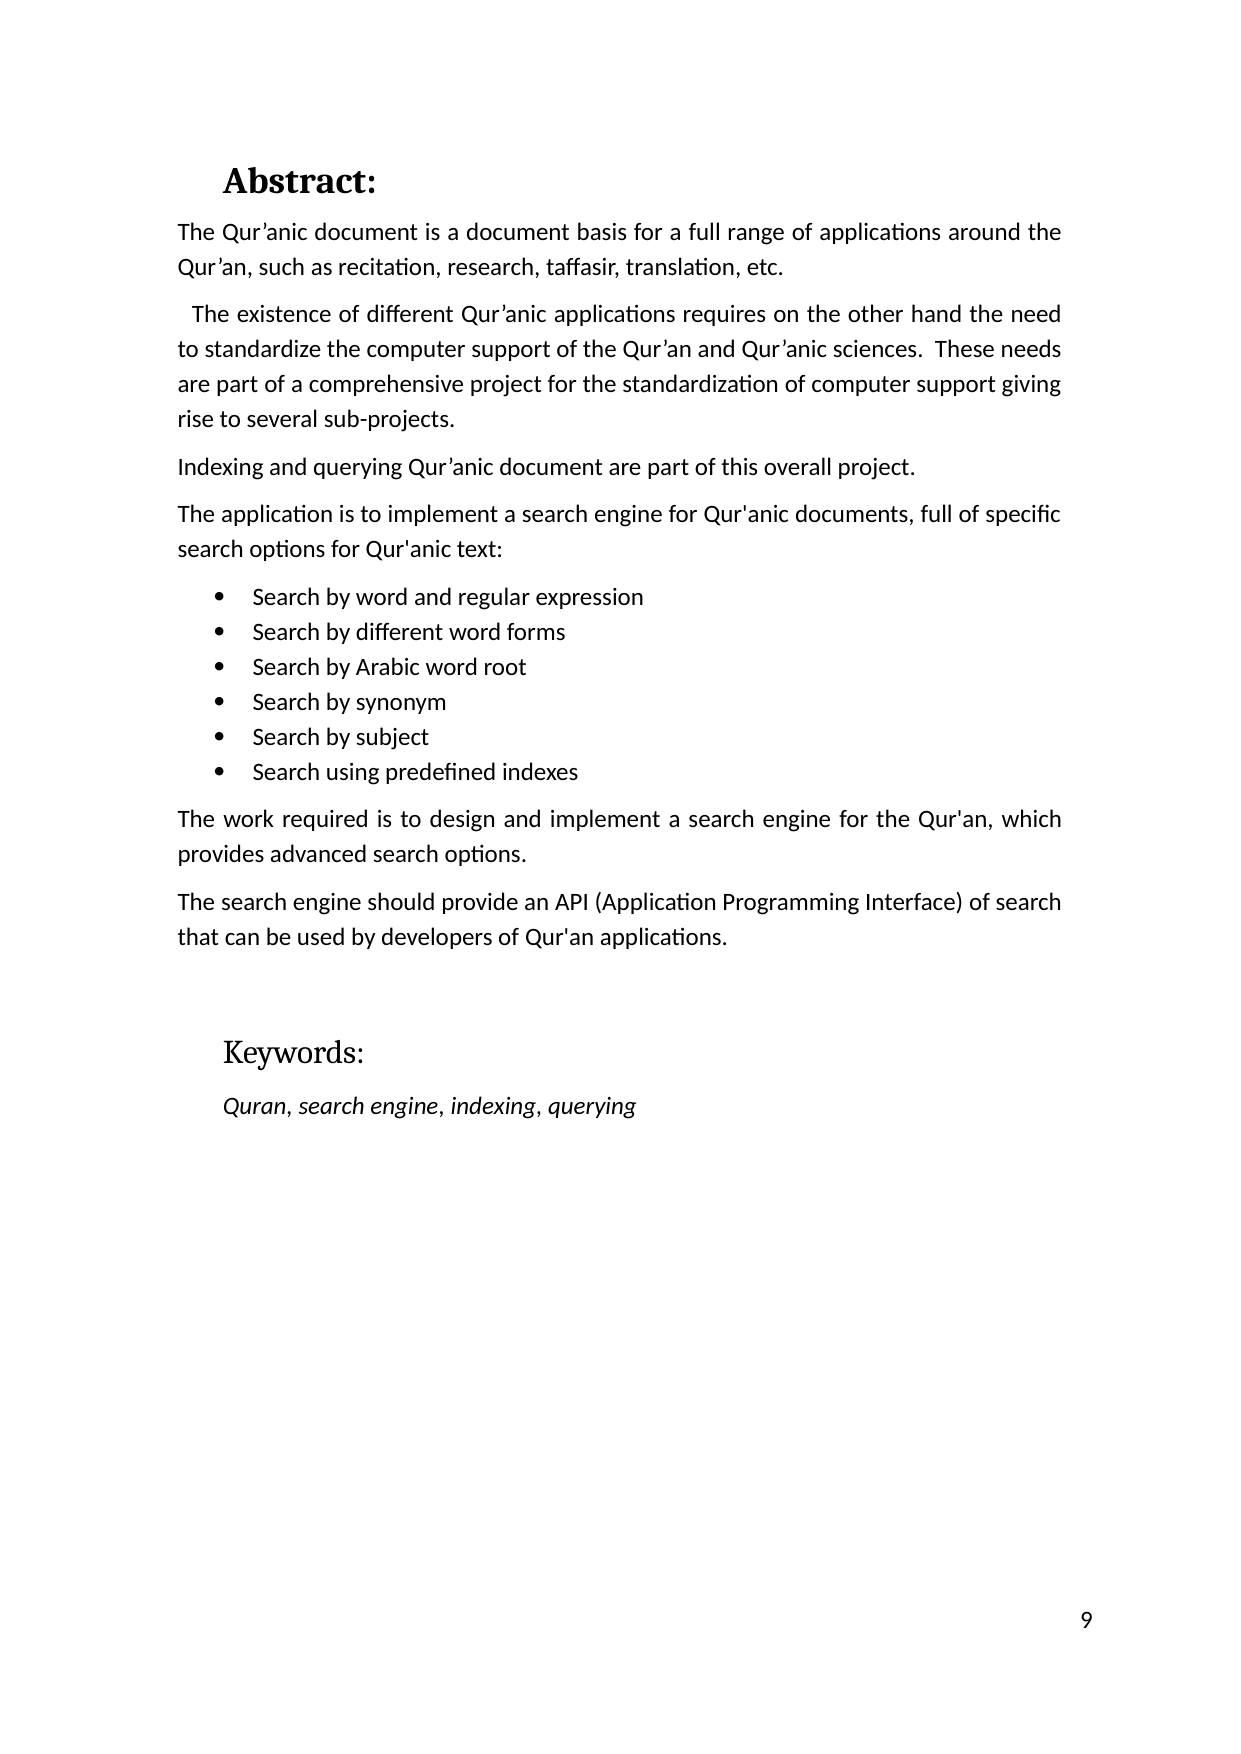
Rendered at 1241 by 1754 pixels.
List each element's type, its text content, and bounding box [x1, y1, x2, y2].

list Search by different word forms [215, 616, 1063, 646]
text Abstract: [223, 160, 1063, 203]
text The Qur’anic document is a document basis for a full range of applications around the Qur’an, such as recitation, research, taffasir, translation, etc. [177, 216, 1063, 281]
text The application is to implement a search engine for Qur'anic documents, full of specific search options for Qur'anic text: [177, 498, 1063, 564]
text The existence of different Qur’anic applications requires on the other hand the need to standardize the computer support of the Qur’an and Qur’anic sciences. These needs are part of a comprehensive project for the standardization of computer support giving rise to several sub-projects. [177, 298, 1063, 434]
text Indexing and querying Qur’anic document are part of this overall project. [177, 451, 1063, 481]
list Search by Arabic word root [215, 651, 1063, 681]
text Keywords: [223, 1033, 1063, 1072]
text The work required is to design and implement a search engine for the Qur'an, which provides advanced search options. [177, 803, 1063, 869]
text The search engine should provide an API (Application Programming Interface) of search that can be used by developers of Qur'an applications. [177, 886, 1063, 951]
list Search by subject [215, 721, 1063, 751]
list Search using predefined indexes [215, 756, 1063, 786]
list Search by synonym [215, 686, 1063, 716]
text Quran, search engine, indexing, querying [223, 1090, 1063, 1121]
list Search by word and regular expression [215, 581, 1063, 611]
